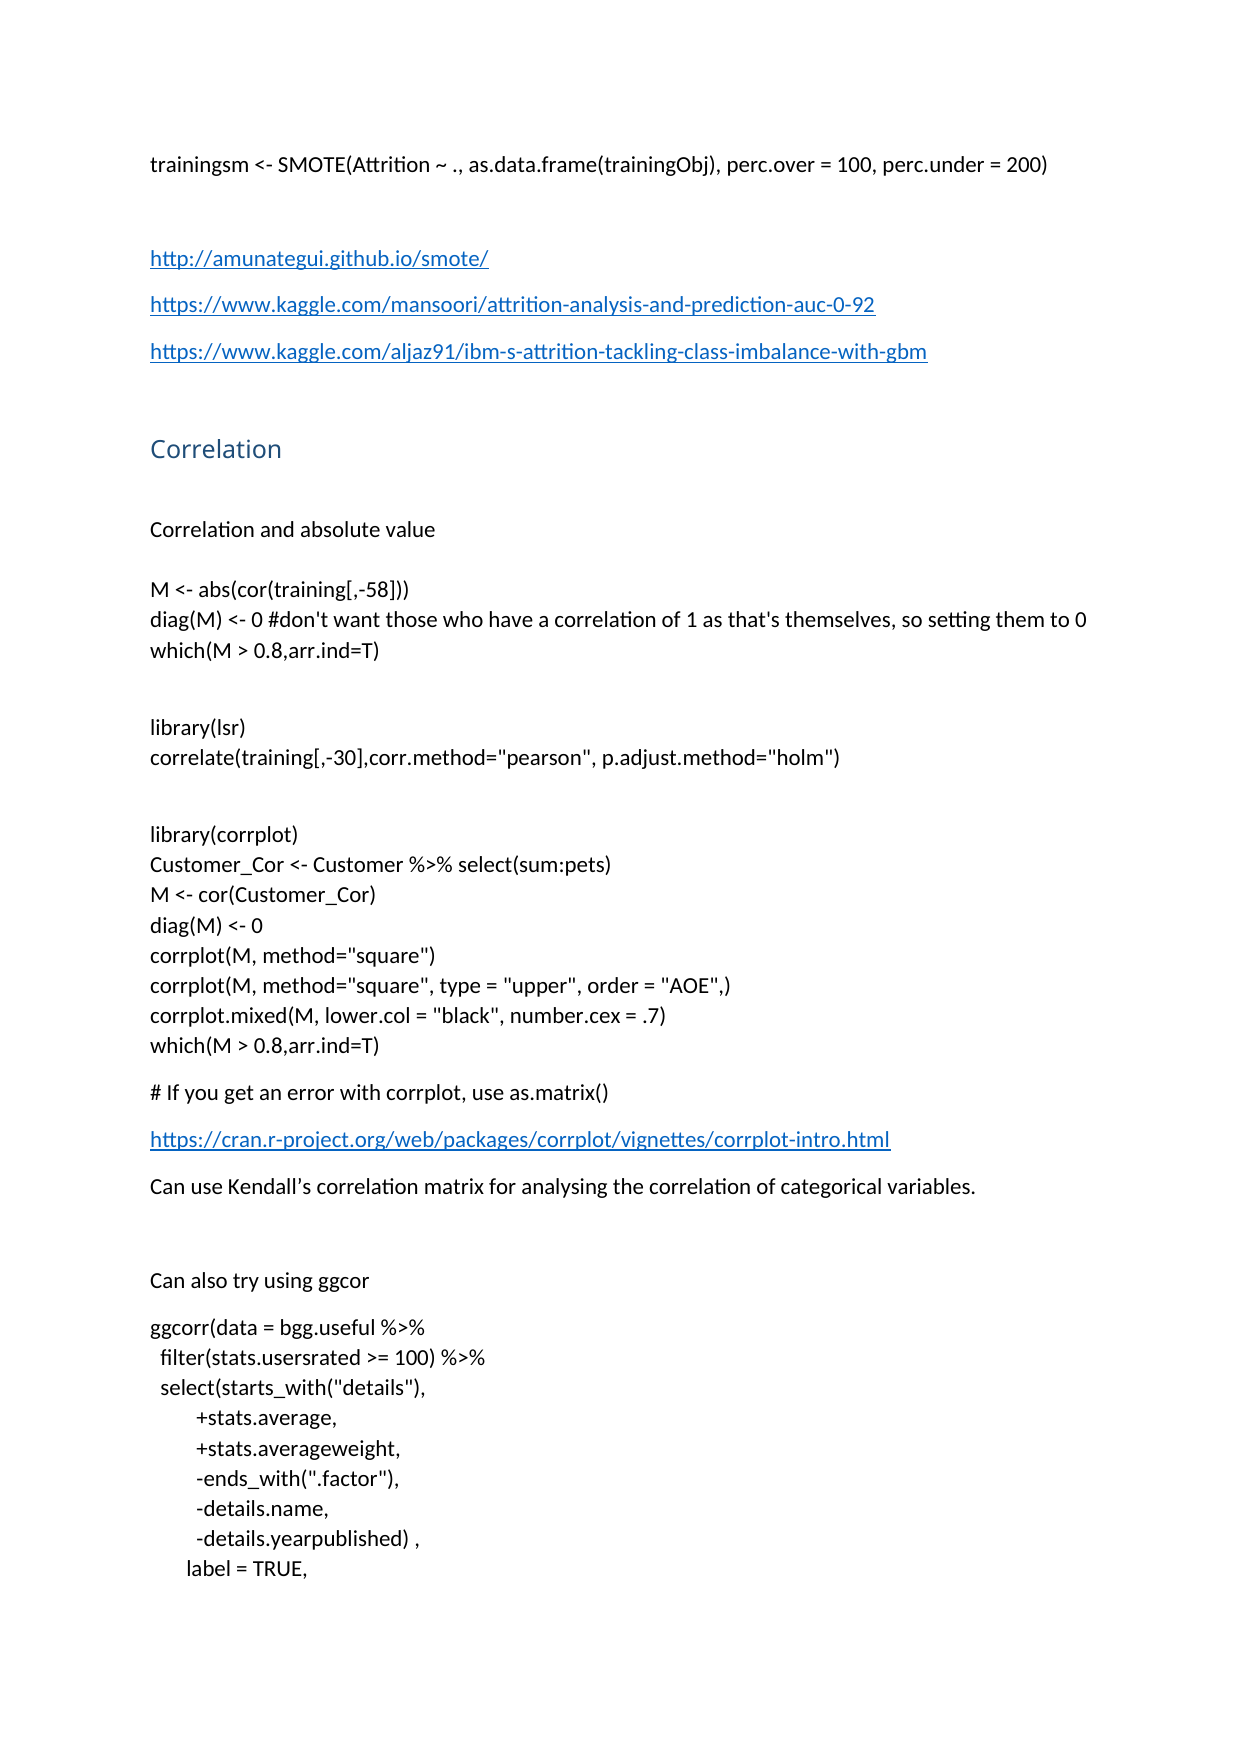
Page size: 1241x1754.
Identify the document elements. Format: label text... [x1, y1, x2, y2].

text https://www.kaggle.com/aljaz91/ibm-s-attrition-tackling-class-imbalance-with-gbm [150, 337, 1090, 366]
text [150, 1313, 1090, 1582]
text Can use Kendall’s correlation matrix for analysing the correlation of categorical variables. [150, 1172, 1090, 1200]
text # If you get an error with corrplot, use as.matrix() [150, 1078, 1090, 1106]
text trainingsm <- SMOTE(Attrition ~ ., as.data.frame(trainingObj), perc.over = 100, perc.under = 200) [150, 150, 1090, 178]
text Can also try using ggcor [150, 1266, 1090, 1294]
subtitle Correlation [150, 431, 1090, 465]
text http://amunategui.github.io/smote/ [150, 244, 1090, 272]
text https://www.kaggle.com/mansoori/attrition-analysis-and-prediction-auc-0-92 [150, 291, 1090, 319]
text Correlation and absolute value M <- abs(cor(training[,-58])) diag(M) <- 0 #don't want those who have a correlation of 1 as that's themselves, so setting them to 0 which(M > 0.8,arr.ind=T) [150, 515, 1090, 664]
text https://cran.r-project.org/web/packages/corrplot/vignettes/corrplot-intro.html [150, 1125, 1090, 1153]
text library(corrplot) Customer_Cor <- Customer %>% select(sum:pets) M <- cor(Customer_Cor) diag(M) <- 0 corrplot(M, method="square") corrplot(M, method="square", type = "upper", order = "AOE",) corrplot.mixed(M, lower.col = "black", number.cex = .7) which(M > 0.8,arr.ind=T) [150, 790, 1090, 1059]
text library(lsr) correlate(training[,-30],corr.method="pearson", p.adjust.method="holm") [150, 683, 1090, 771]
